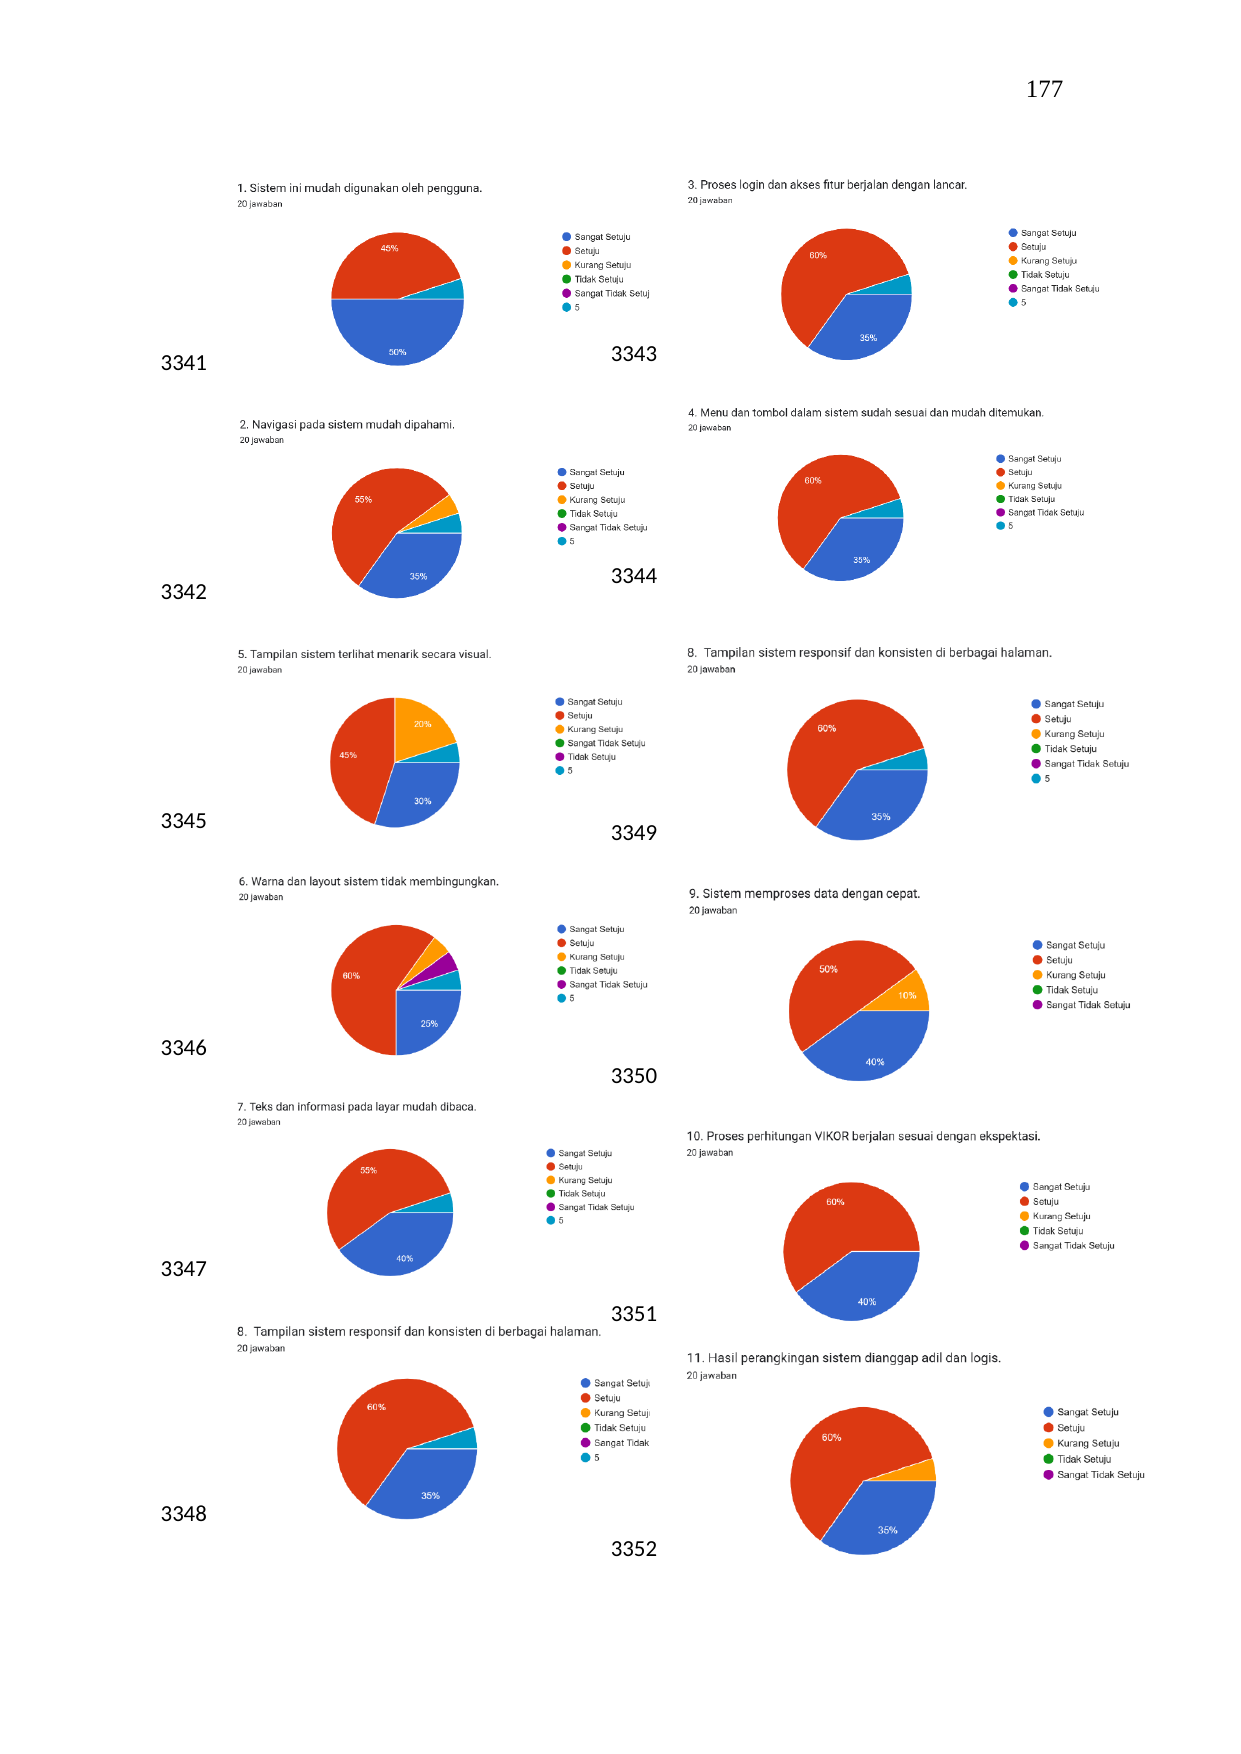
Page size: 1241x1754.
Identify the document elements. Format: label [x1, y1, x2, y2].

picture [236, 415, 650, 600]
picture [686, 645, 1131, 841]
picture [236, 645, 646, 829]
picture [686, 1128, 1116, 1322]
picture [686, 885, 1131, 1084]
picture [236, 1322, 650, 1521]
picture [686, 1350, 1147, 1557]
picture [236, 873, 650, 1056]
picture [686, 407, 1086, 584]
picture [236, 1100, 636, 1277]
picture [686, 177, 1102, 362]
picture [236, 177, 650, 371]
